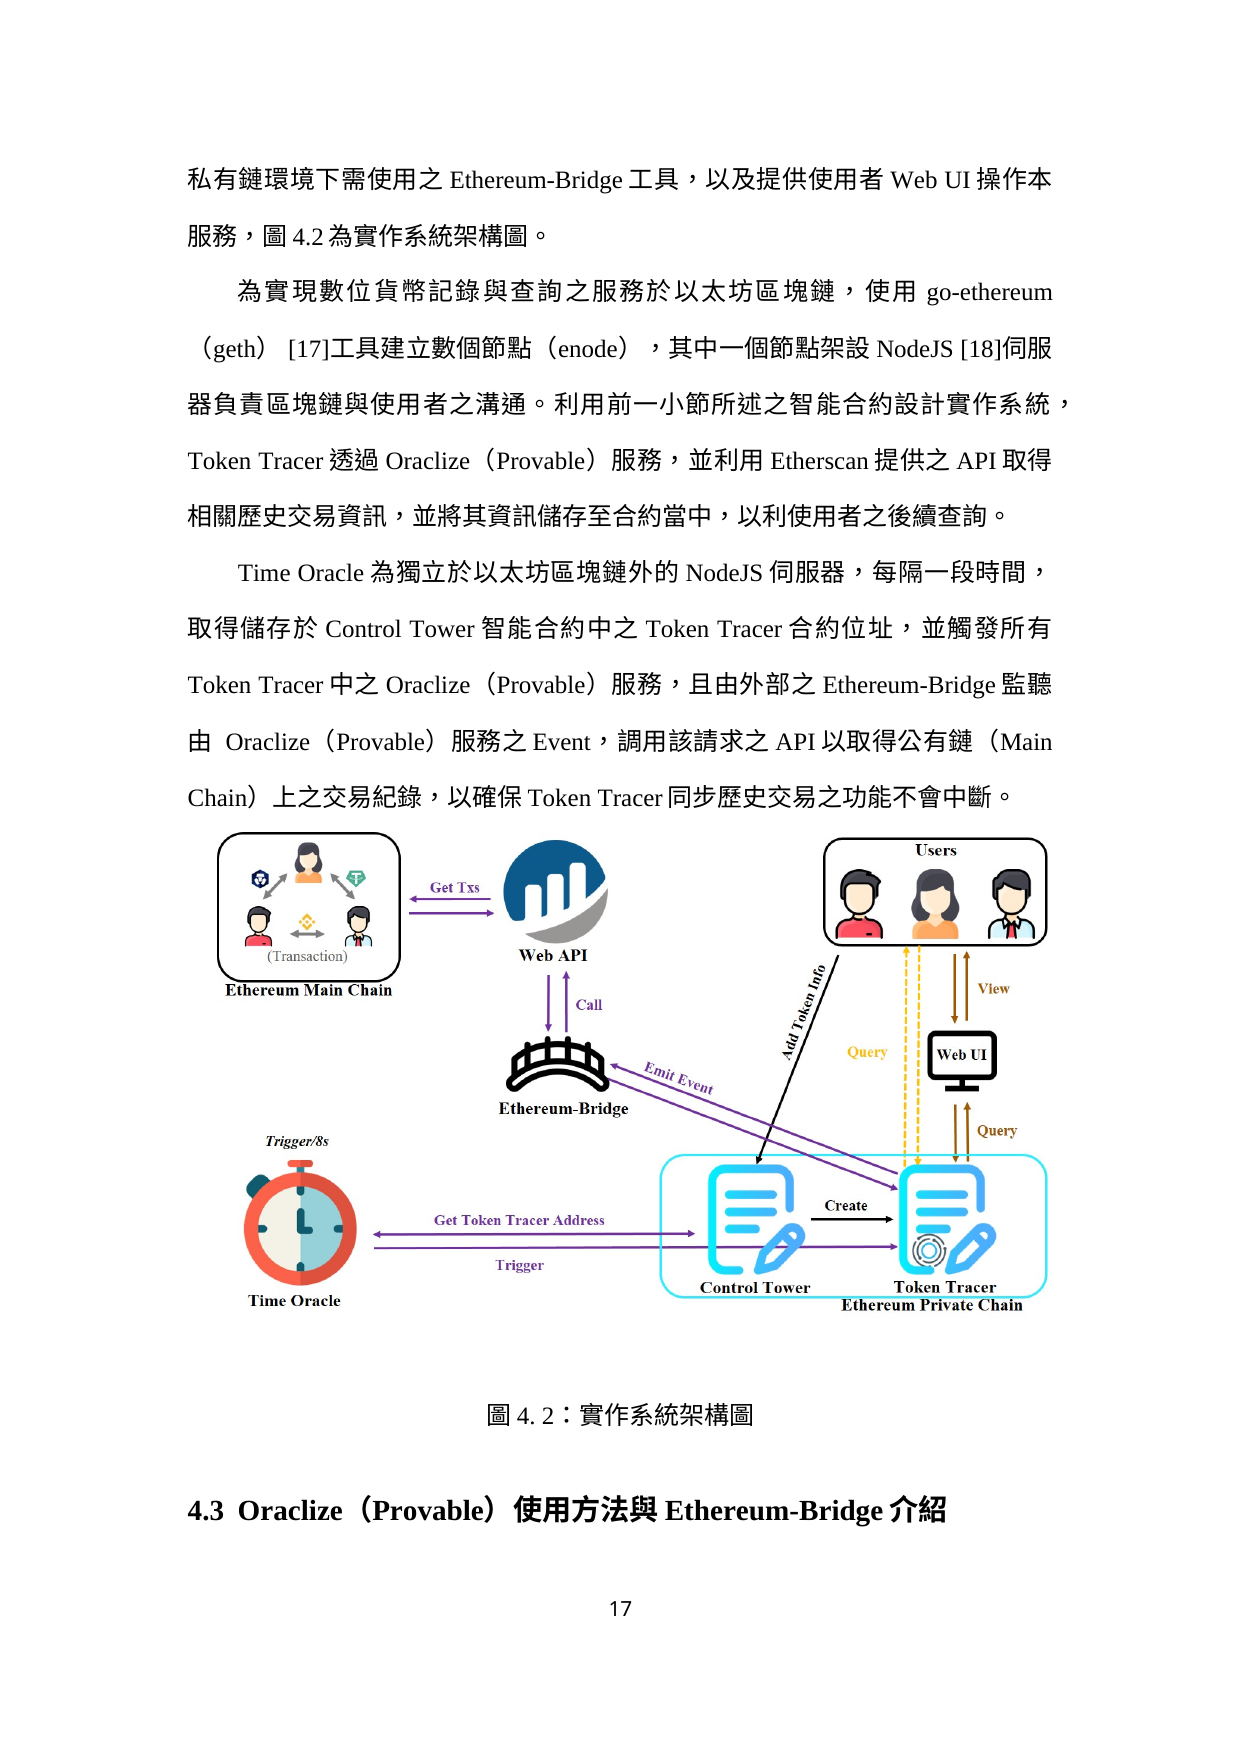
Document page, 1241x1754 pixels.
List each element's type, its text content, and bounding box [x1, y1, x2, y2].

text 為實現數位貨幣記錄與查詢之服務於以太坊區塊鏈，使用go-ethereum （geth）工具建立數個節點（enode），其中一個節點架設NodeJS伺服器負責區塊鏈與使用者之溝通。利用前一小節所述之智能合約設計實作系統，Token Tracer透過Oraclize（Provable）服務，並利用Etherscan提供之API取得相關歷史交易資訊，並將其資訊儲存至合約當中，以利使用者之後續查詢。 [187, 456, 1053, 534]
text 圖 4. 2：實作系統架構圖 [187, 1395, 1053, 1432]
picture [188, 832, 1052, 1325]
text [187, 159, 1053, 253]
text 為實現數位貨幣記錄與查詢之服務於以太坊區塊鏈，使用go-ethereum （geth）工具建立數個節點（enode），其中一個節點架設NodeJS伺服器負責區塊鏈與使用者之溝通。利用前一小節所述之智能合約設計實作系統，Token Tracer透過Oraclize（Provable）服務，並利用Etherscan提供之API取得相關歷史交易資訊，並將其資訊儲存至合約當中，以利使用者之後續查詢。 [187, 271, 1053, 453]
text Time Oracle為獨立於以太坊區塊鏈外的NodeJS伺服器，每隔一段時間，取得儲存於Control Tower智能合約中之Token Tracer合約位址，並觸發所有Token Tracer中之Oraclize（Provable）服務，且由外部之Ethereum-Bridge監聽由 Oraclize（Provable）服務之Event，調用該請求之API以取得公有鏈（Main Chain）上之交易紀錄，以確保Token Tracer同步歷史交易之功能不會中斷。 [187, 552, 1053, 814]
subtitle 4.3 Oraclize（Provable）使用方法與Ethereum-Bridge介紹 [187, 1470, 1053, 1545]
